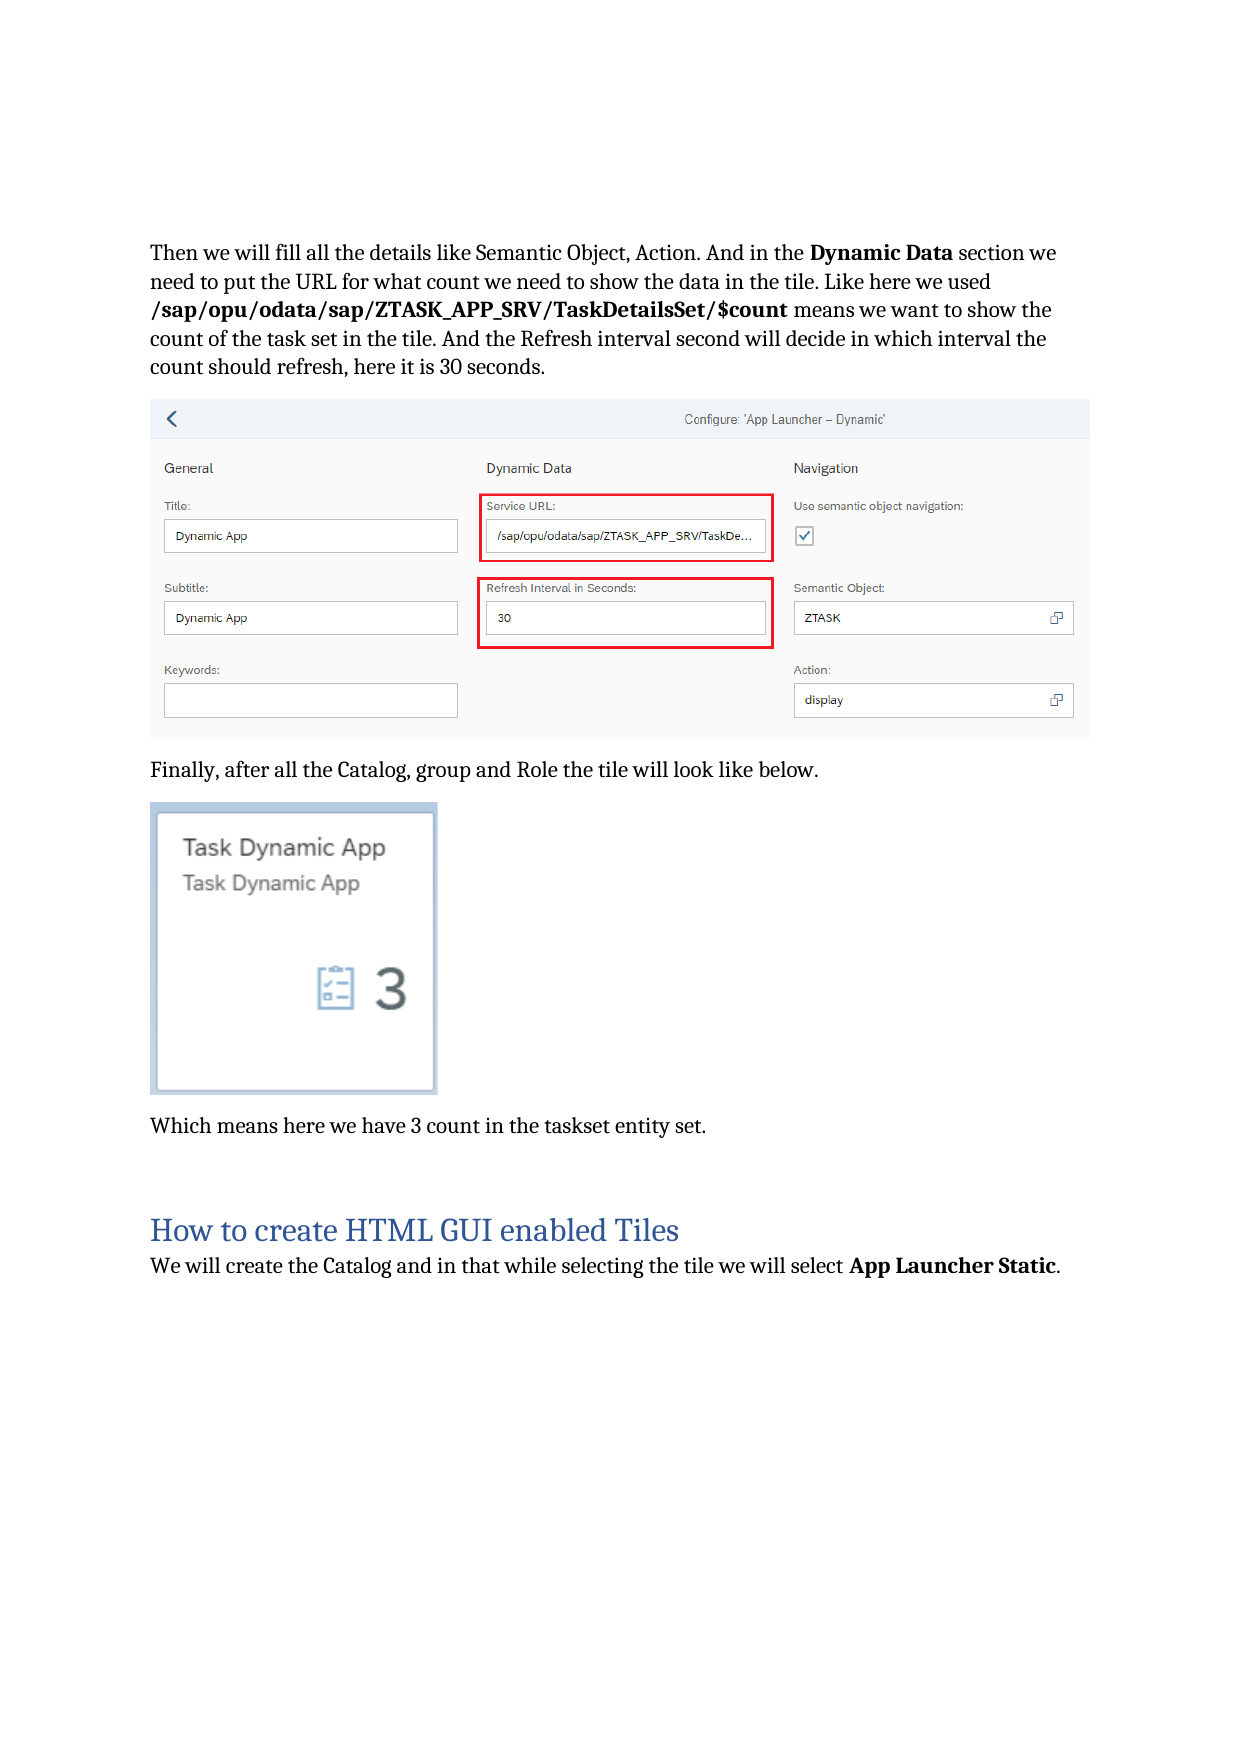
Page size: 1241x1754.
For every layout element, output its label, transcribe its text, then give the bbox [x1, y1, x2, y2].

picture [150, 399, 1091, 739]
text Then we will fill all the details like Semantic Object, Action. And in the Dynamic Data section we need to put the URL for what count we need to show the data in the tile. Like here we used /sap/opu/odata/sap/ZTASK_APP_SRV/TaskDetailsSet/$count means we want to show the count of the task set in the tile. And the Refresh interval second will decide in which interval the count should refresh, here it is 30 seconds. [150, 240, 1090, 380]
text Finally, after all the Catalog, group and Role the tile will look like below. [150, 757, 1090, 783]
text We will create the Catalog and in that while selecting the tile we will select App Launcher Static. [150, 1253, 1090, 1279]
text Which means here we have 3 count in the taskset entity set. [150, 1113, 1090, 1139]
subtitle How to create HTML GUI enabled Tiles [150, 1212, 1090, 1250]
picture [150, 802, 438, 1095]
